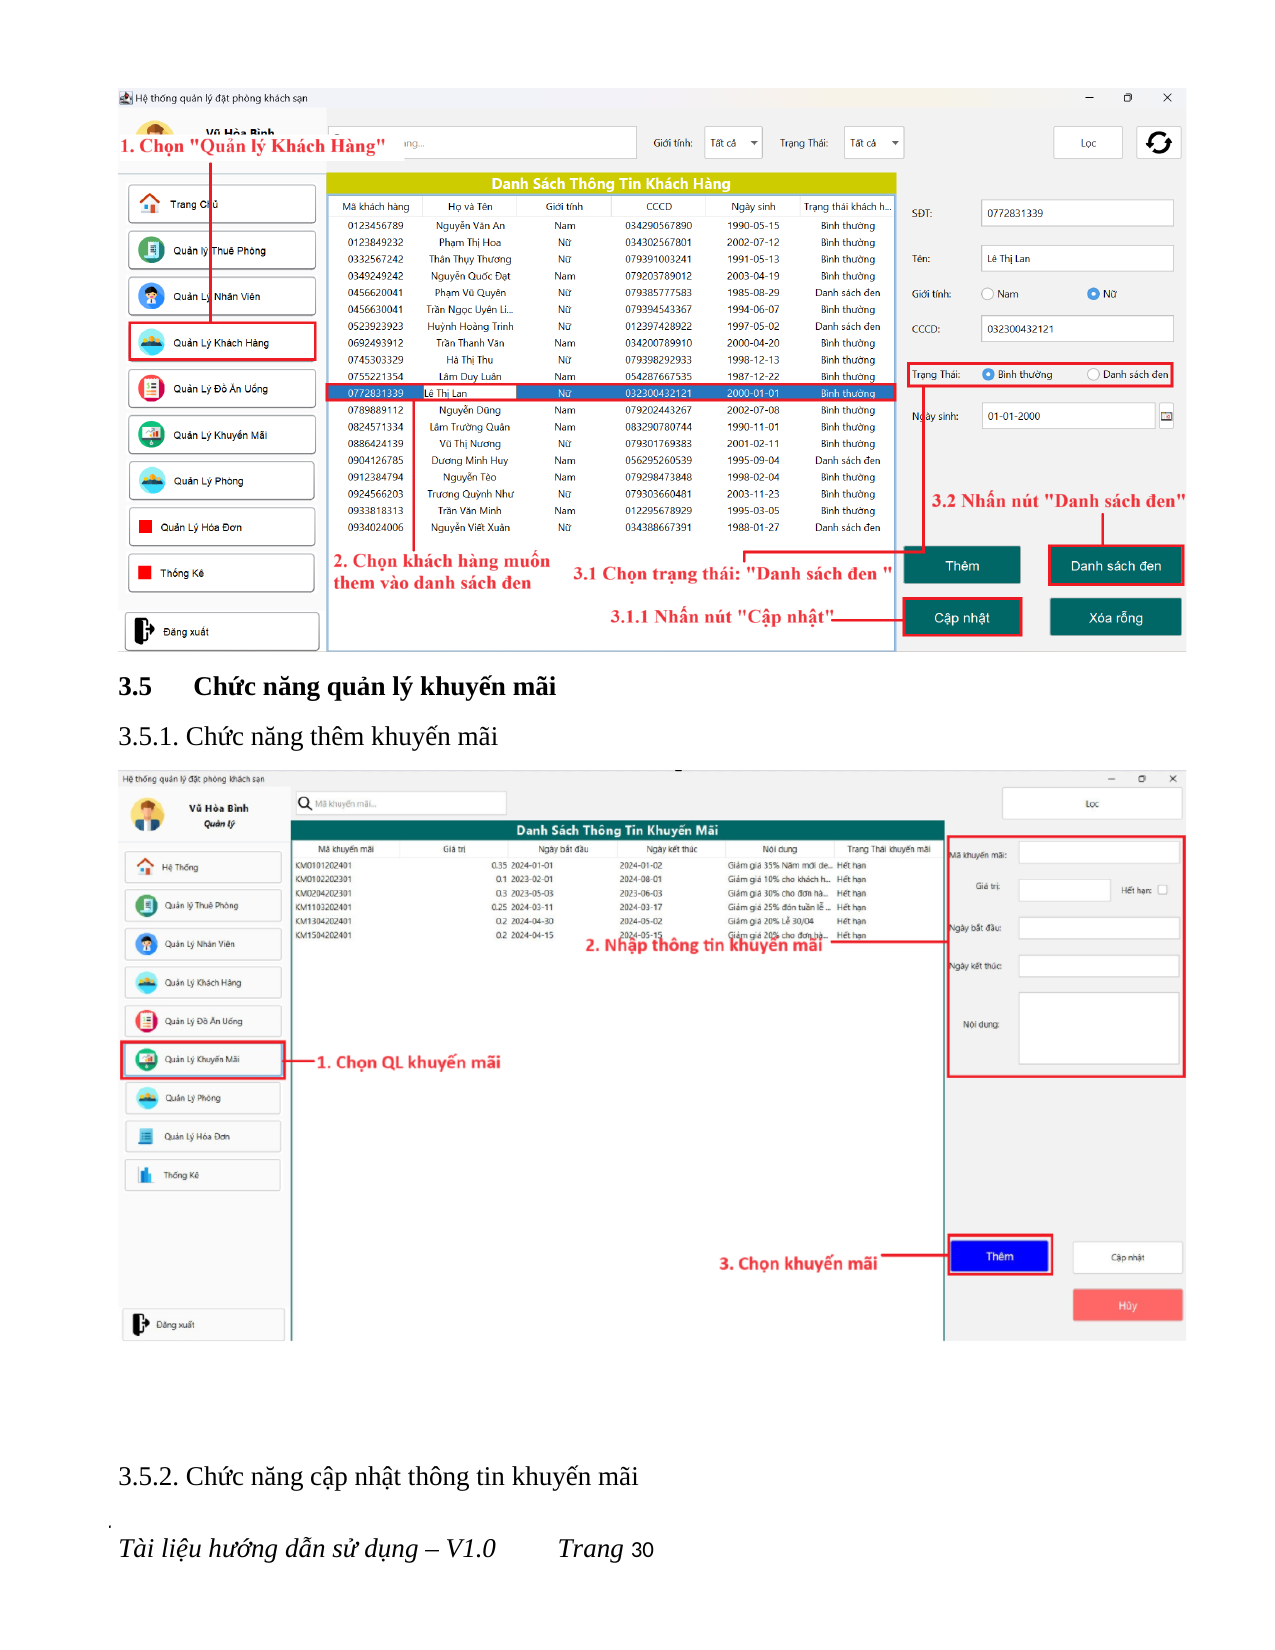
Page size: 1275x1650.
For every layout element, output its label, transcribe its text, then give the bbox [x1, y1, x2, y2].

list Chức năng quản lý khuyến mãi [118, 670, 1186, 701]
picture [118, 88, 1187, 652]
text 3.5.2. Chức năng cập nhật thông tin khuyến mãi [118, 1461, 1186, 1492]
text 3.5.1. Chức năng thêm khuyến mãi [118, 720, 1186, 751]
picture [118, 770, 1187, 1342]
